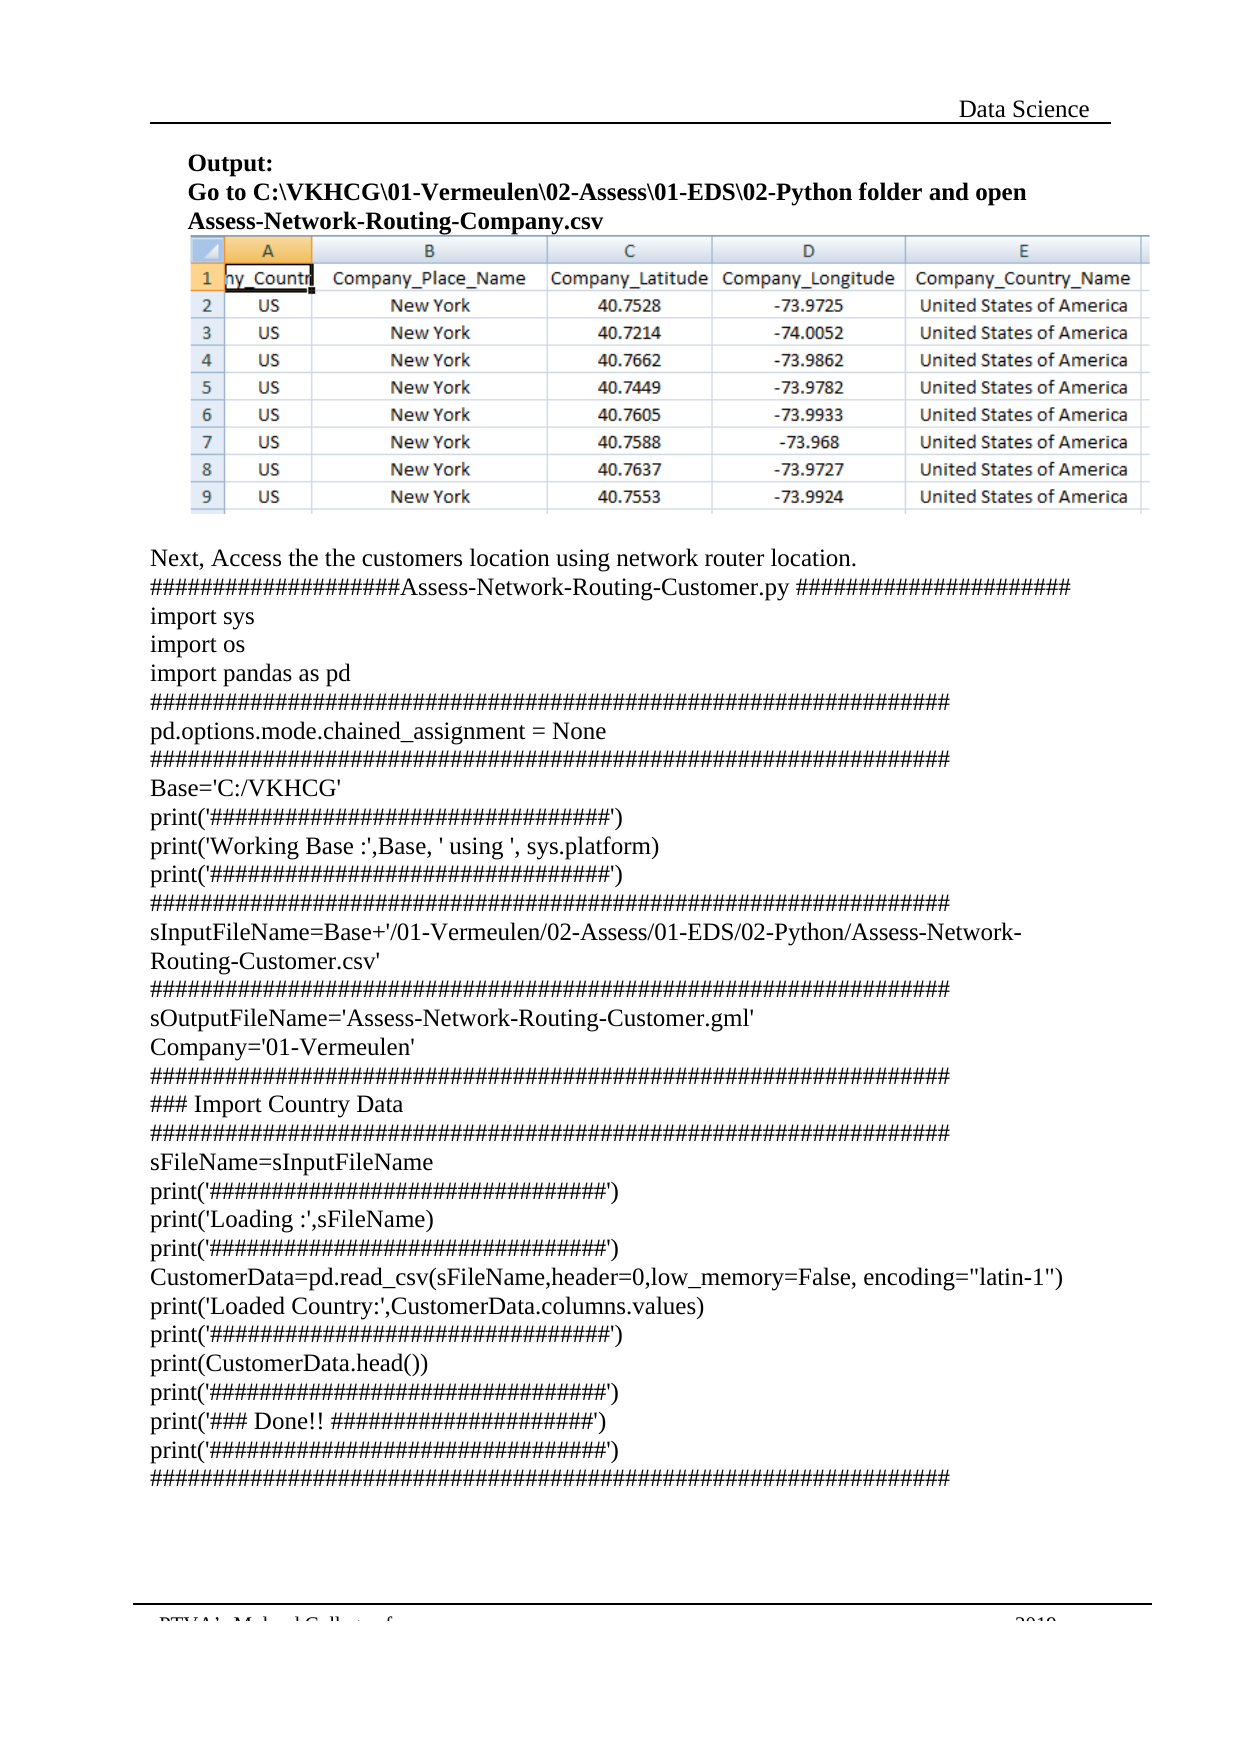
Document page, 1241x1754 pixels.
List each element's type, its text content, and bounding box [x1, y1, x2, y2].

text print('################################') [150, 802, 1203, 831]
text Go to C:\VKHCG\01-Vermeulen\02-Assess\01-EDS\02-Python folder and open Assess-Network-Routing-Company.csv [187, 177, 1028, 235]
text ### Import Country Data ################################################################ [150, 1089, 953, 1147]
text CustomerData=pd.read_csv(sFileName,header=0,low_memory=False, encoding="latin-1") print('Loaded Country:',CustomerData.columns.values) print('################################') [150, 1262, 1066, 1348]
text Next, Access the the customers location using network router location. ####################Assess-Network-Routing-Customer.py ###################### import sys [150, 543, 1072, 629]
text print('Working Base :',Base, ' using ', sys.platform) print('################################') ################################################################ [150, 831, 953, 917]
text pd.options.mode.chained_assignment = None ################################################################ Base='C:/VKHCG' [150, 716, 953, 802]
text print('Loading :',sFileName) print('################################') [150, 1204, 886, 1262]
text import os [150, 629, 1203, 658]
text sOutputFileName='Assess-Network-Routing-Customer.gml' Company='01-Vermeulen' [150, 1003, 755, 1061]
picture [190, 235, 1150, 514]
text Output: [187, 148, 1203, 177]
text sInputFileName=Base+'/01-Vermeulen/02-Assess/01-EDS/02-Python/Assess-Network- Routing-Customer.csv' ################################################################ [150, 917, 1031, 1003]
text import pandas as pd ################################################################ [150, 658, 953, 716]
text ################################################################ [150, 1061, 1203, 1089]
text sFileName=sInputFileName print('################################') [150, 1147, 886, 1204]
text print(CustomerData.head()) print('################################') print('### Done!! #####################') print('################################') [150, 1348, 638, 1463]
text ################################################################ [150, 1463, 1203, 1492]
